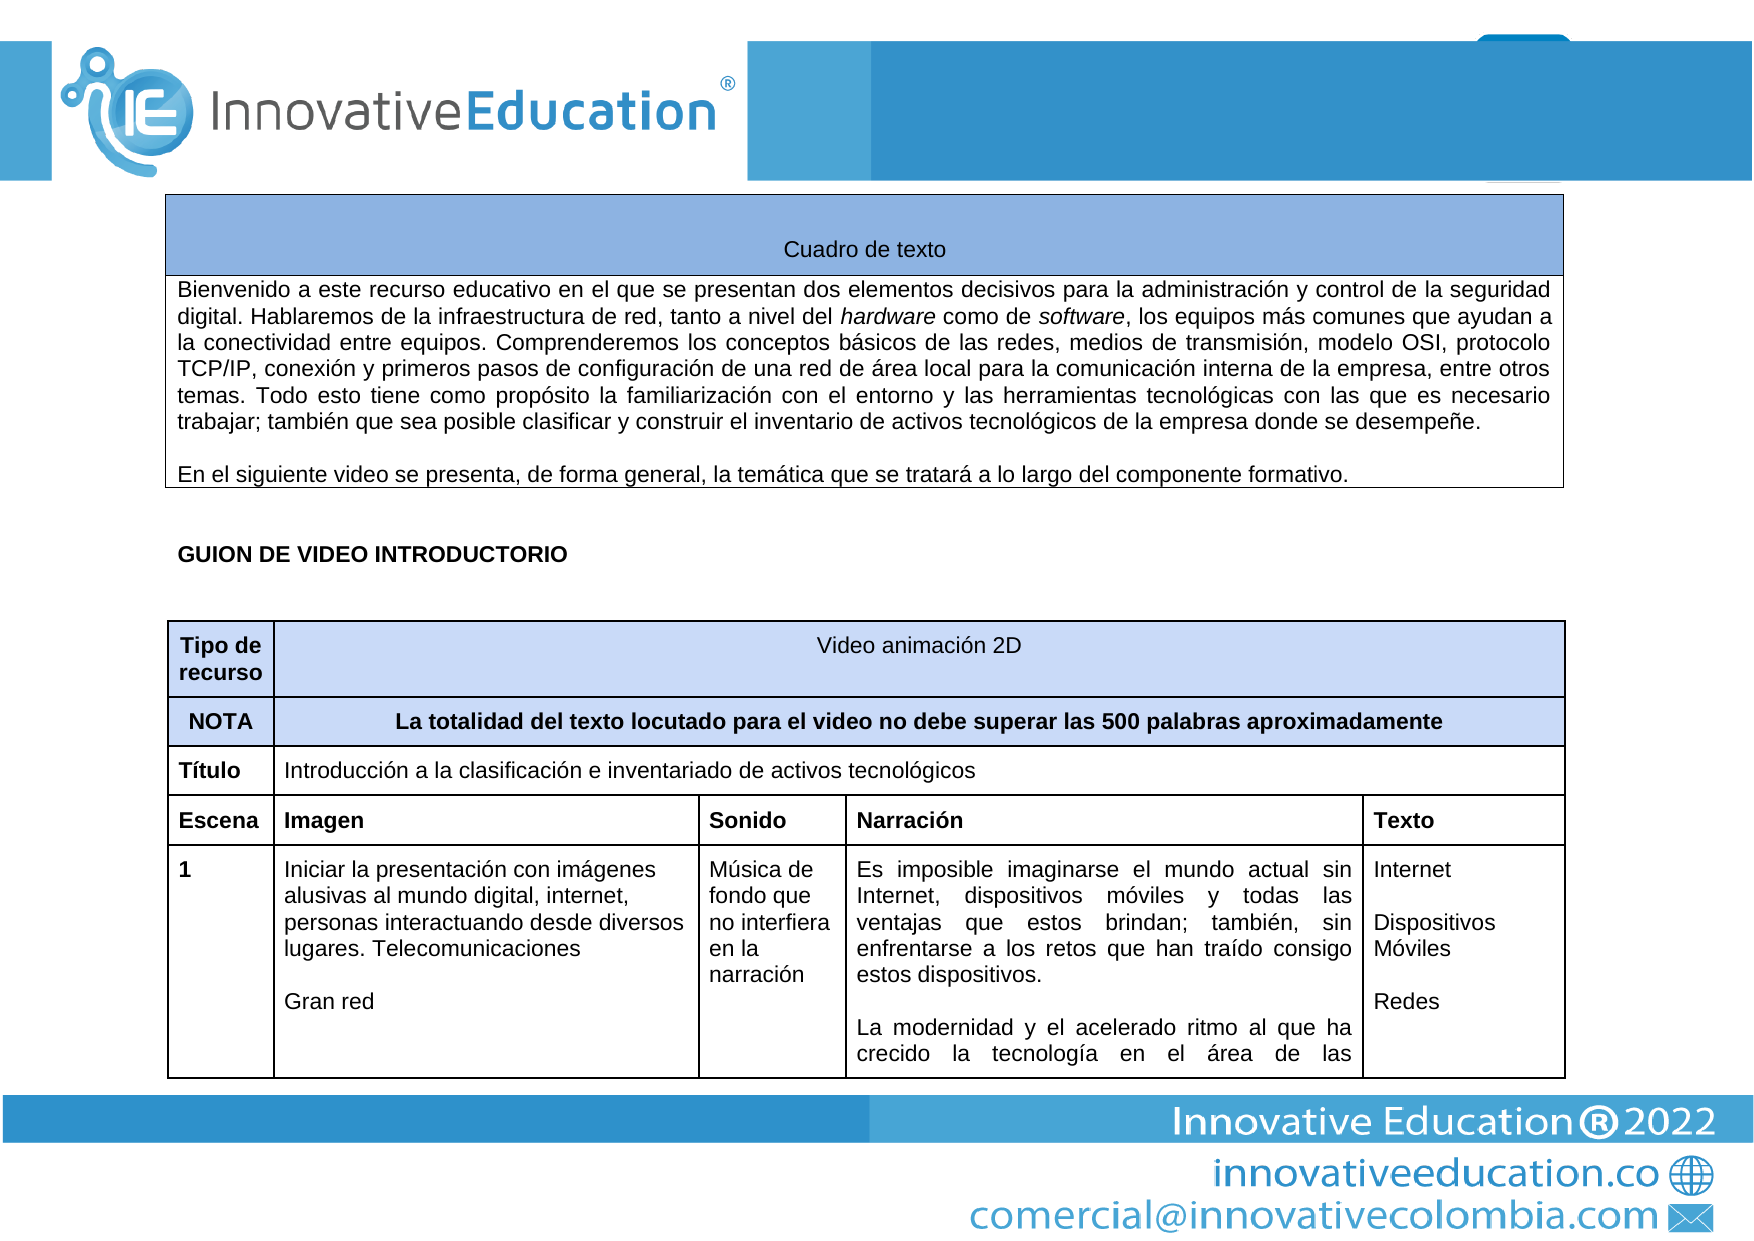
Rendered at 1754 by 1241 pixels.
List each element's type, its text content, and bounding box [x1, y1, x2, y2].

table_cell Texto [1364, 796, 1564, 843]
table_header Tipo de recurso [169, 622, 273, 696]
table_header Cuadro de texto [166, 195, 1563, 275]
table_cell Internet Dispositivos Móviles Redes [1364, 846, 1564, 1077]
table_cell NOTA [169, 698, 273, 745]
table_cell Sonido [700, 796, 845, 843]
picture [0, 28, 1752, 214]
text GUION DE VIDEO INTRODUCTORIO [177, 541, 1577, 567]
table_cell Imagen [275, 796, 698, 843]
table_cell 1 [169, 846, 273, 1077]
table_cell Escena [169, 796, 273, 843]
table_cell Narración [847, 796, 1362, 843]
table_cell Título [169, 747, 273, 794]
table_cell Introducción a la clasificación e inventariado de activos tecnológicos [275, 747, 1564, 794]
picture [2, 1093, 1754, 1239]
table_header Video animación 2D [275, 622, 1564, 696]
table_cell La totalidad del texto locutado para el video no debe superar las 500 palabras aproximadamente [275, 698, 1564, 745]
table_cell Música de fondo que no interfiera en la narración [700, 846, 845, 1077]
table_cell Bienvenido a este recurso educativo en el que se presentan dos elementos decisivos para la administración y control de la seguridad digital. Hablaremos de la infraestructura de red, tanto a nivel del hardware como de software, los equipos más comunes que ayudan a la conectividad entre equipos. Comprenderemos los conceptos básicos de las redes, medios de transmisión, modelo OSI, protocolo TCP/IP, conexión y primeros pasos de configuración de una red de área local para la comunicación interna de la empresa, entre otros temas. Todo esto tiene como propósito la familiarización con el entorno y las herramientas tecnológicas con las que es necesario trabajar; también que sea posible clasificar y construir el inventario de activos tecnológicos de la empresa donde se desempeñe. En el siguiente video se presenta, de forma general, la temática que se tratará a lo largo del componente formativo. [166, 276, 1563, 487]
